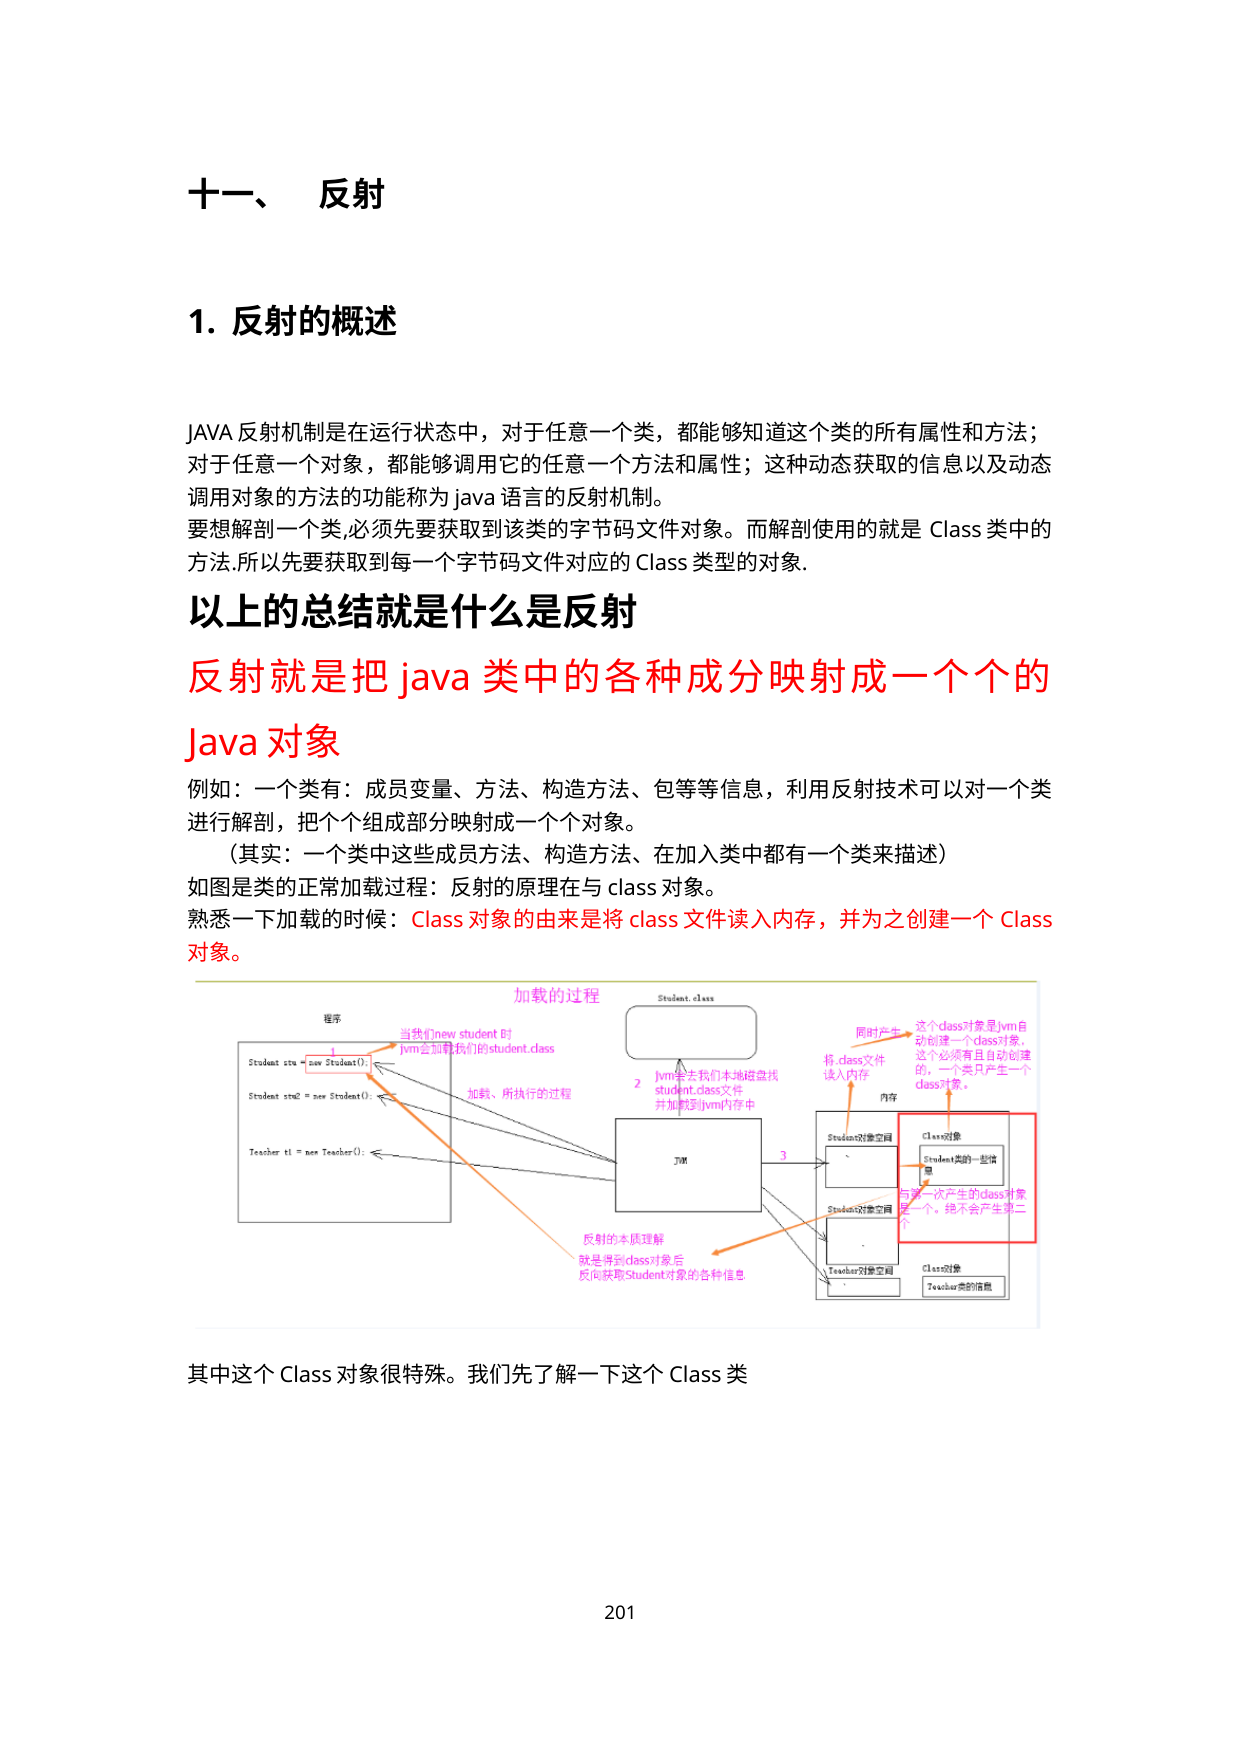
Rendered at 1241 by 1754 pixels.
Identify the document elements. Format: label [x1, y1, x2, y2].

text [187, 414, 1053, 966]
picture [187, 966, 1053, 1334]
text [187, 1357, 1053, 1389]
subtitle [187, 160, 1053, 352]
